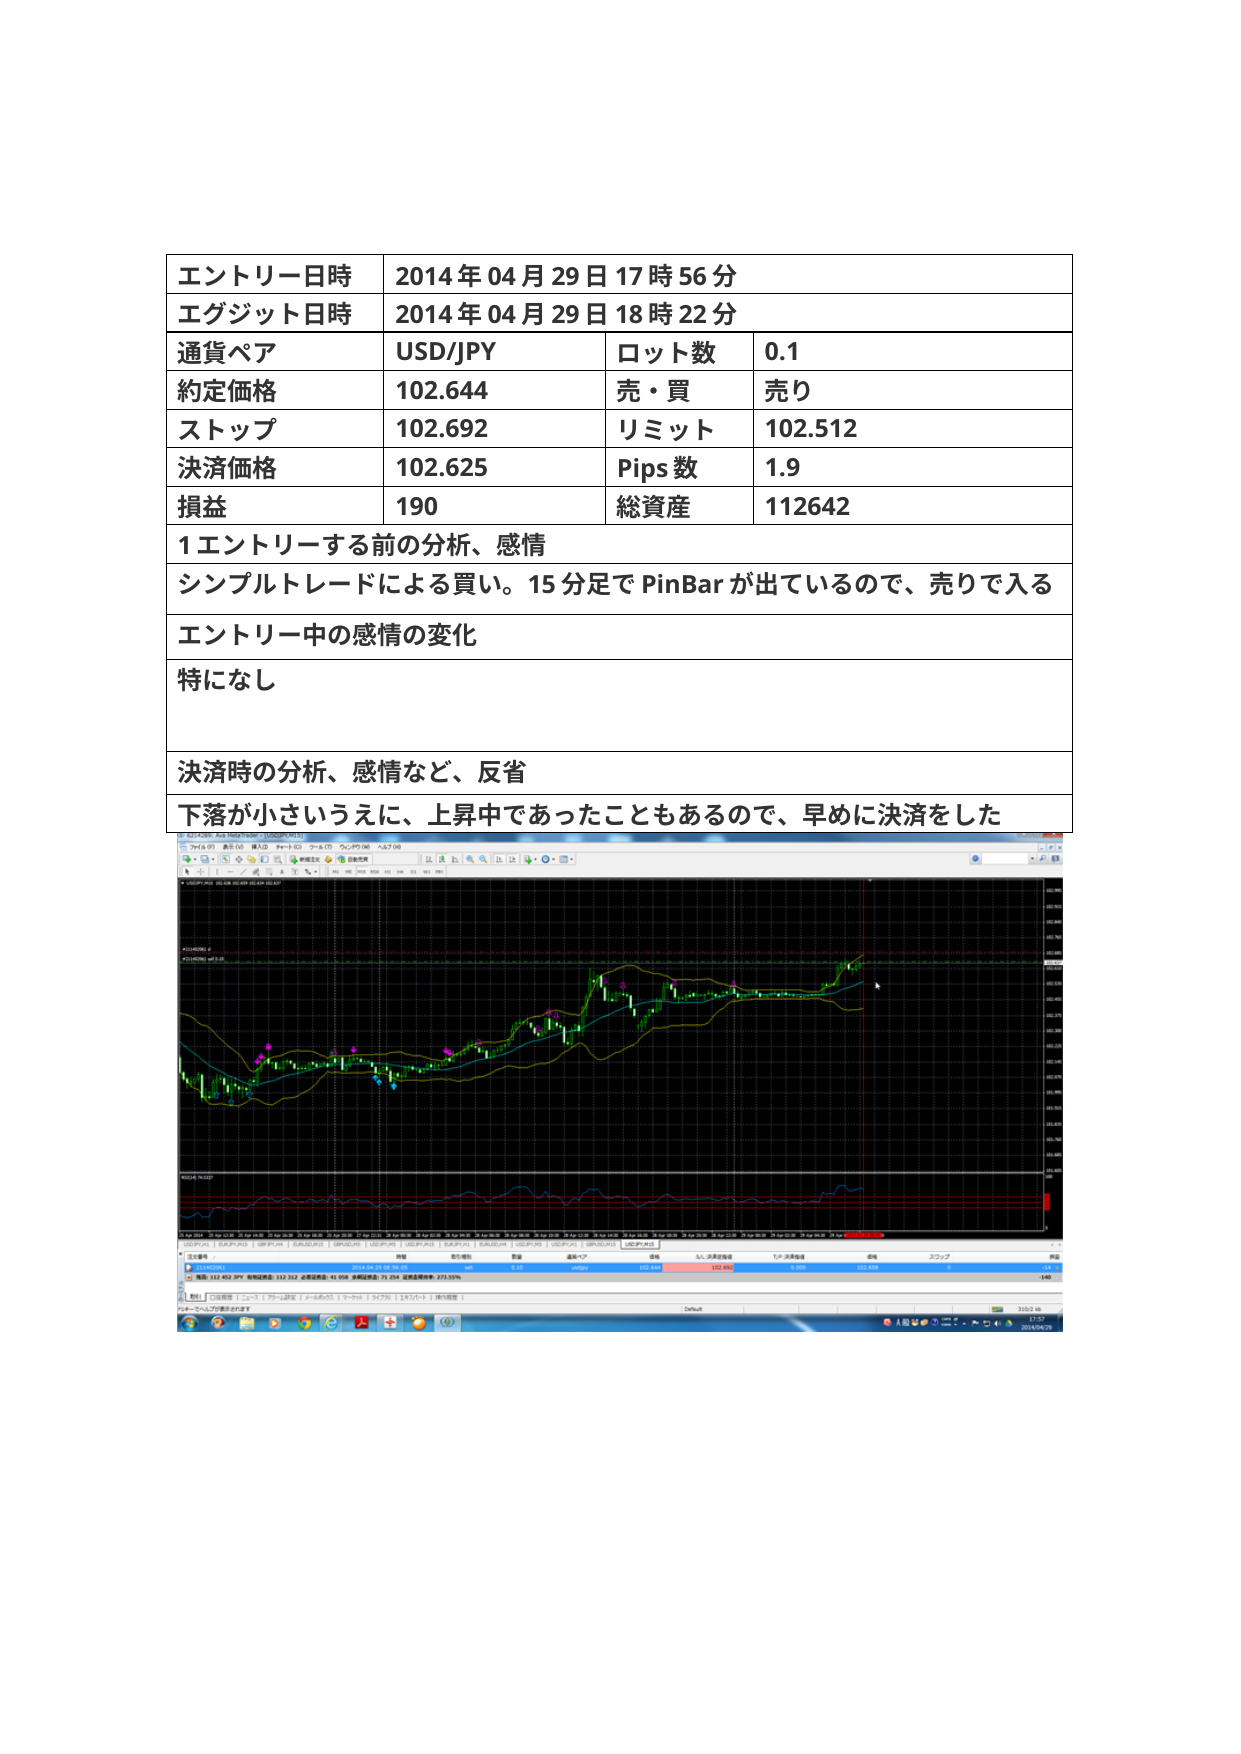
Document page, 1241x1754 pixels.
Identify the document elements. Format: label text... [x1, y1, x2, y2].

table_cell 決済価格 [167, 448, 383, 486]
table_cell 1.9 [754, 448, 1072, 486]
table_cell 総資産 [606, 487, 753, 524]
table_cell 通貨ペア [167, 333, 383, 370]
table_cell 112642 [754, 487, 1072, 524]
table_cell 2014年04月29日18時22分 [384, 294, 1072, 331]
table_cell 102.644 [384, 371, 605, 408]
table_cell エグジット日時 [167, 294, 383, 331]
table_cell 損益 [167, 487, 383, 524]
table_cell 190 [384, 487, 605, 524]
table_cell Pips数 [606, 448, 753, 486]
table_cell 特になし [167, 660, 1072, 751]
table_header エントリー日時 [167, 255, 383, 293]
table_cell 102.625 [384, 448, 605, 486]
table_cell 0.1 [754, 333, 1072, 370]
table_cell 売・買 [606, 371, 753, 408]
picture [177, 833, 1063, 1332]
table_cell 102.512 [754, 410, 1072, 447]
table_cell 決済時の分析、感情など、反省 [167, 752, 1072, 793]
table_cell リミット [606, 410, 753, 447]
table_cell シンプルトレードによる買い。15分足でPinBarが出ているので、売りで入る [167, 564, 1072, 614]
table_cell 1エントリーする前の分析、感情 [167, 525, 1072, 563]
table_cell ストップ [167, 410, 383, 447]
table_cell エントリー中の感情の変化 [167, 615, 1072, 659]
table_cell 下落が小さいうえに、上昇中であったこともあるので、早めに決済をした [167, 795, 1072, 832]
table_cell 売り [754, 371, 1072, 408]
table_cell ロット数 [606, 333, 753, 370]
table_cell USD/JPY [384, 333, 605, 370]
table_header 2014年04月29日17時56分 [384, 255, 1072, 293]
table_cell 102.692 [384, 410, 605, 447]
table_cell 約定価格 [167, 371, 383, 408]
